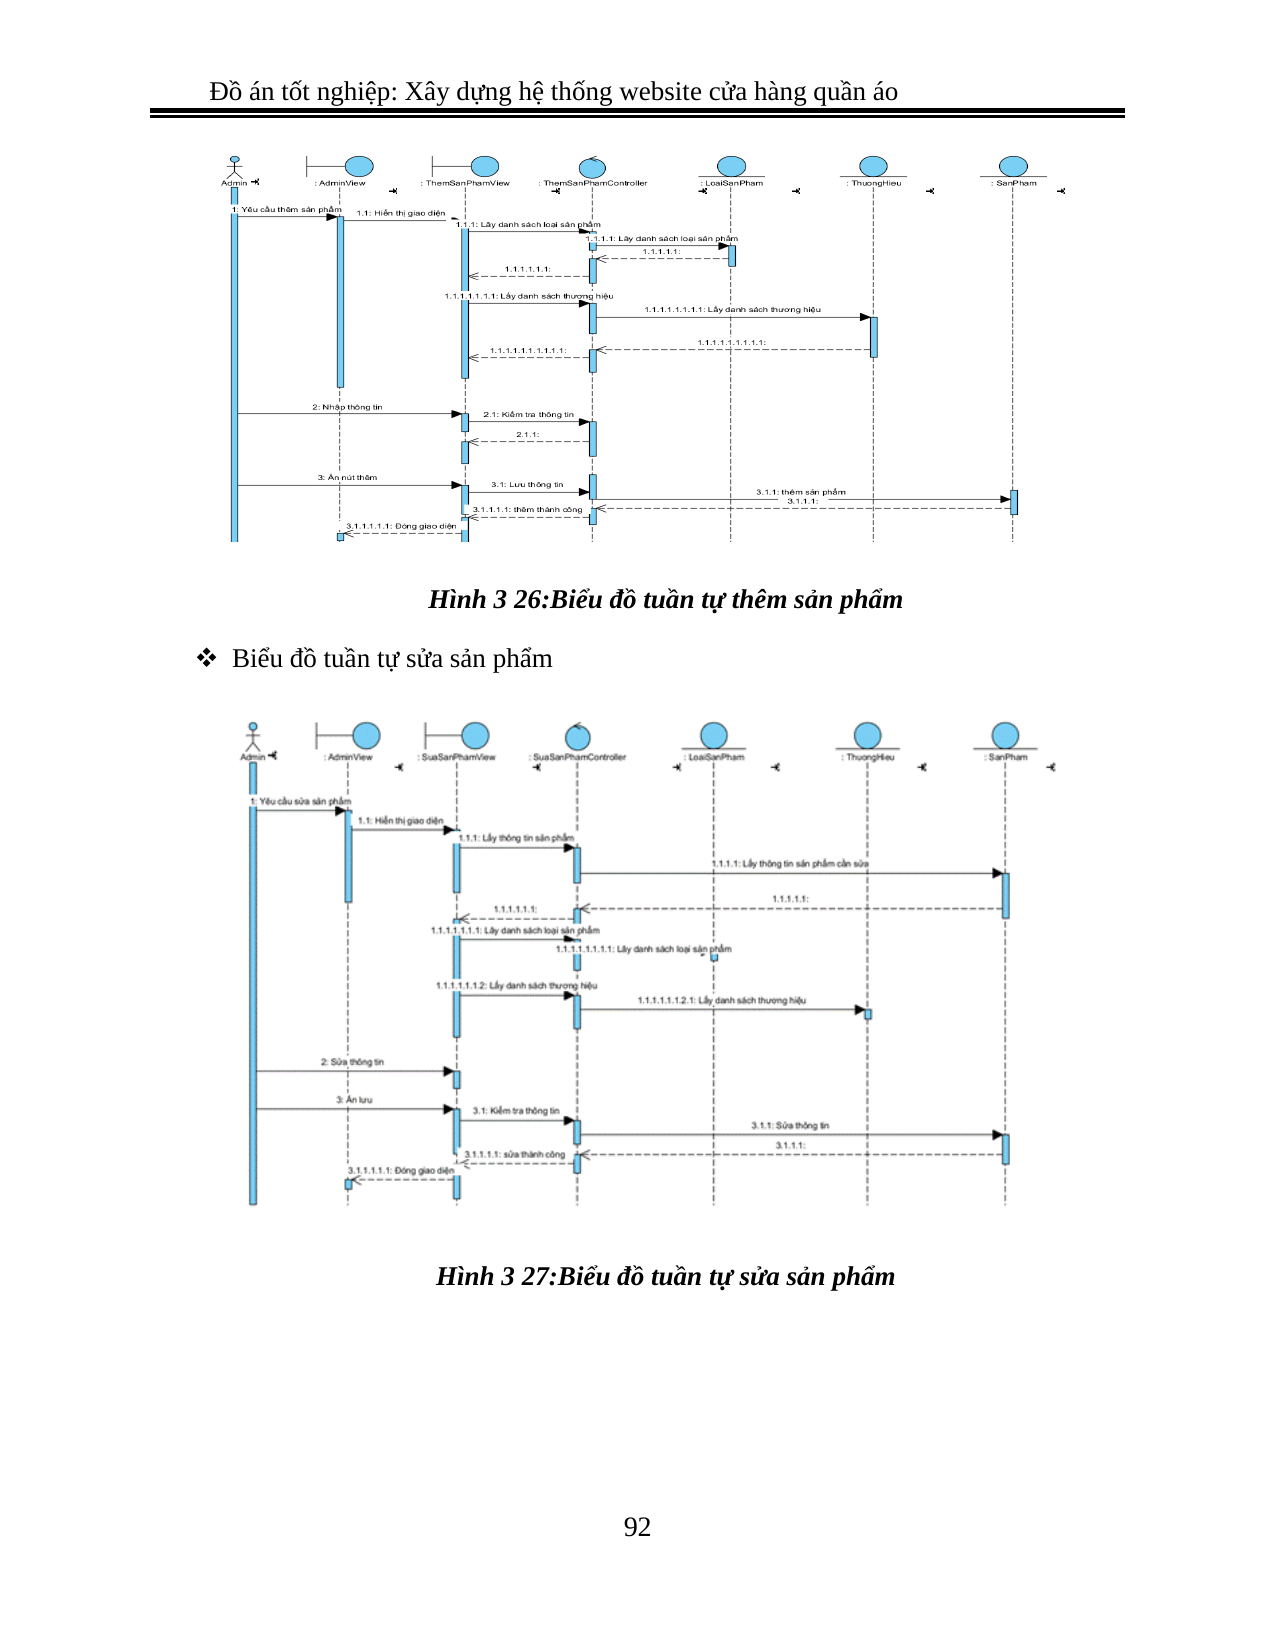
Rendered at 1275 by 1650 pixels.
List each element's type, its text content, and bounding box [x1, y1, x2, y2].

picture [180, 150, 1095, 542]
list Biểu đồ tuần tự sửa sản phẩm [194, 642, 1125, 673]
picture [217, 709, 1096, 1209]
